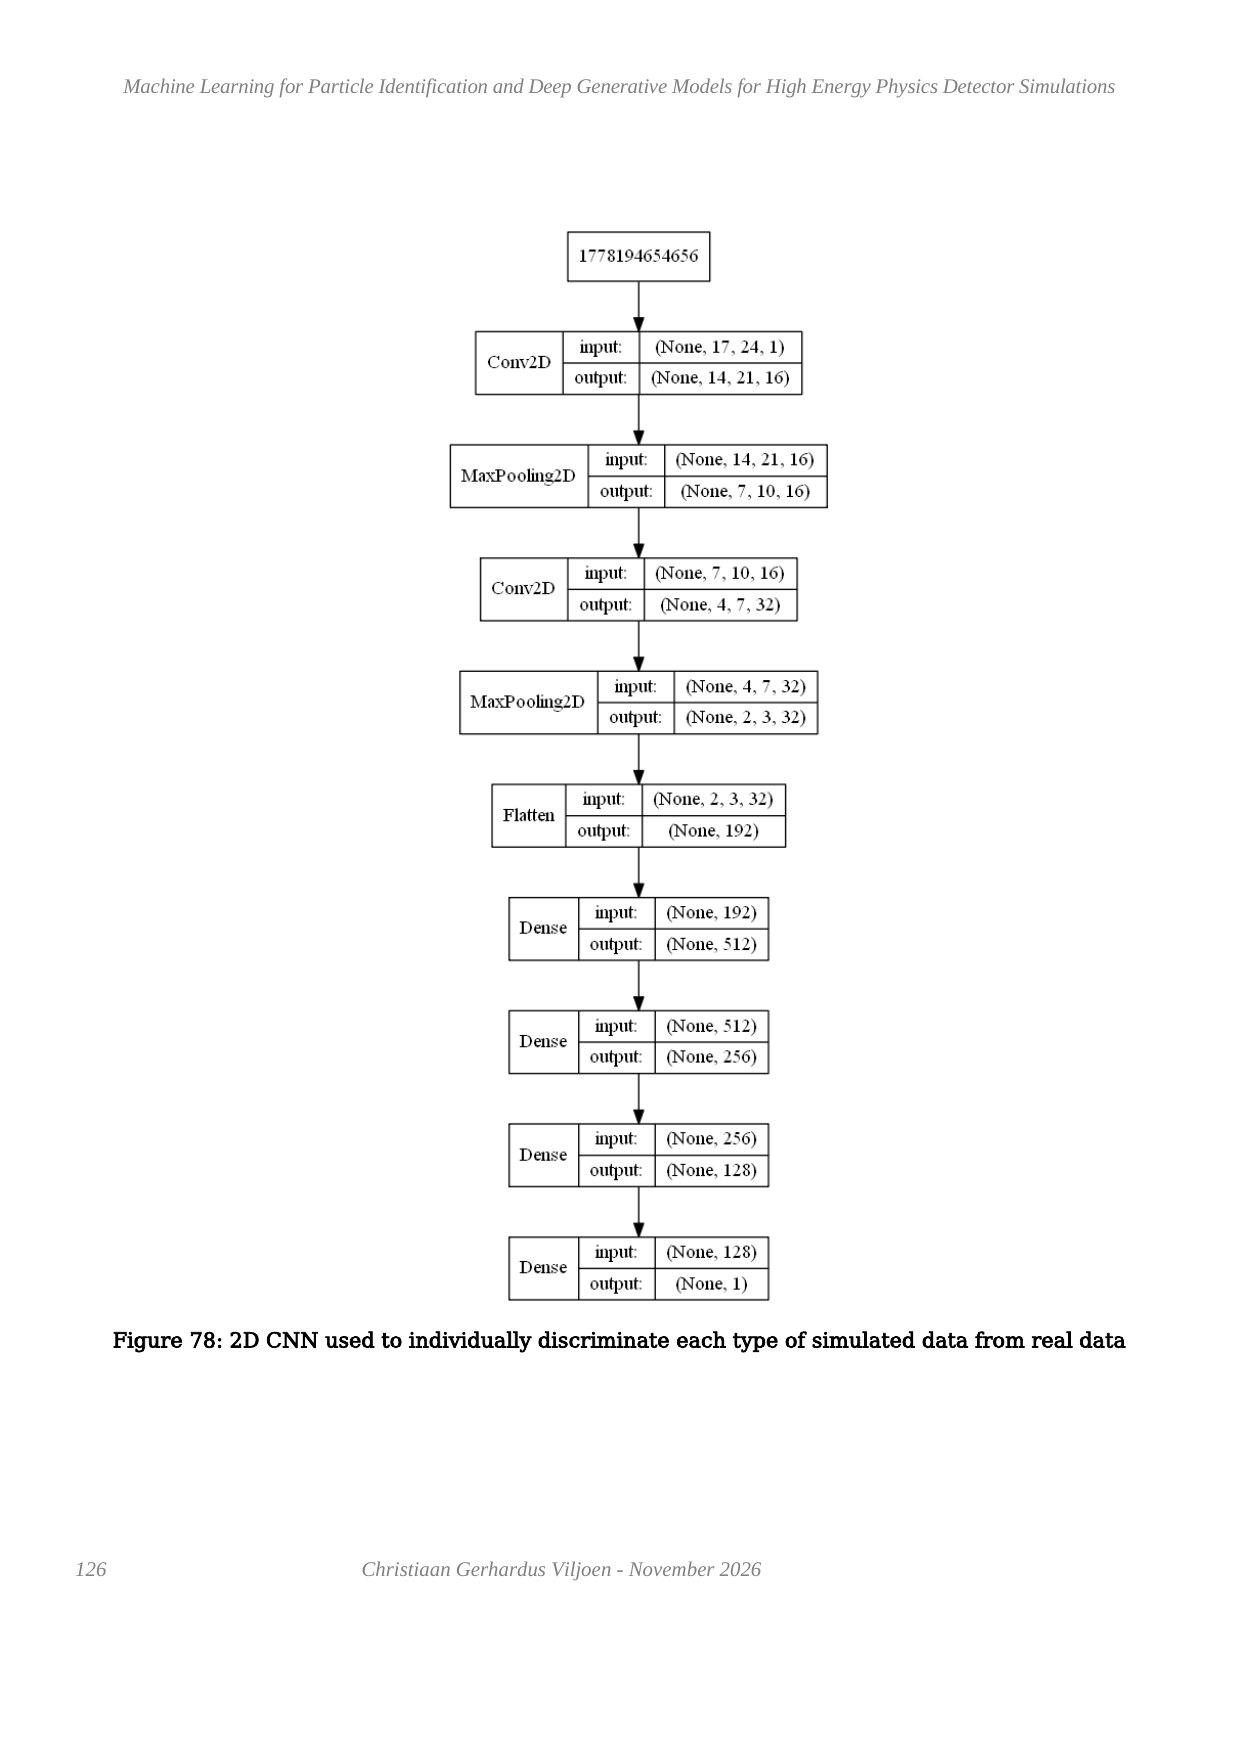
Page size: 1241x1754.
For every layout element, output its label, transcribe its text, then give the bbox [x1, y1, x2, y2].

text Figure 78: 2D CNN used to individually discriminate each type of simulated data from real data [112, 1327, 1165, 1352]
picture [445, 226, 833, 1306]
